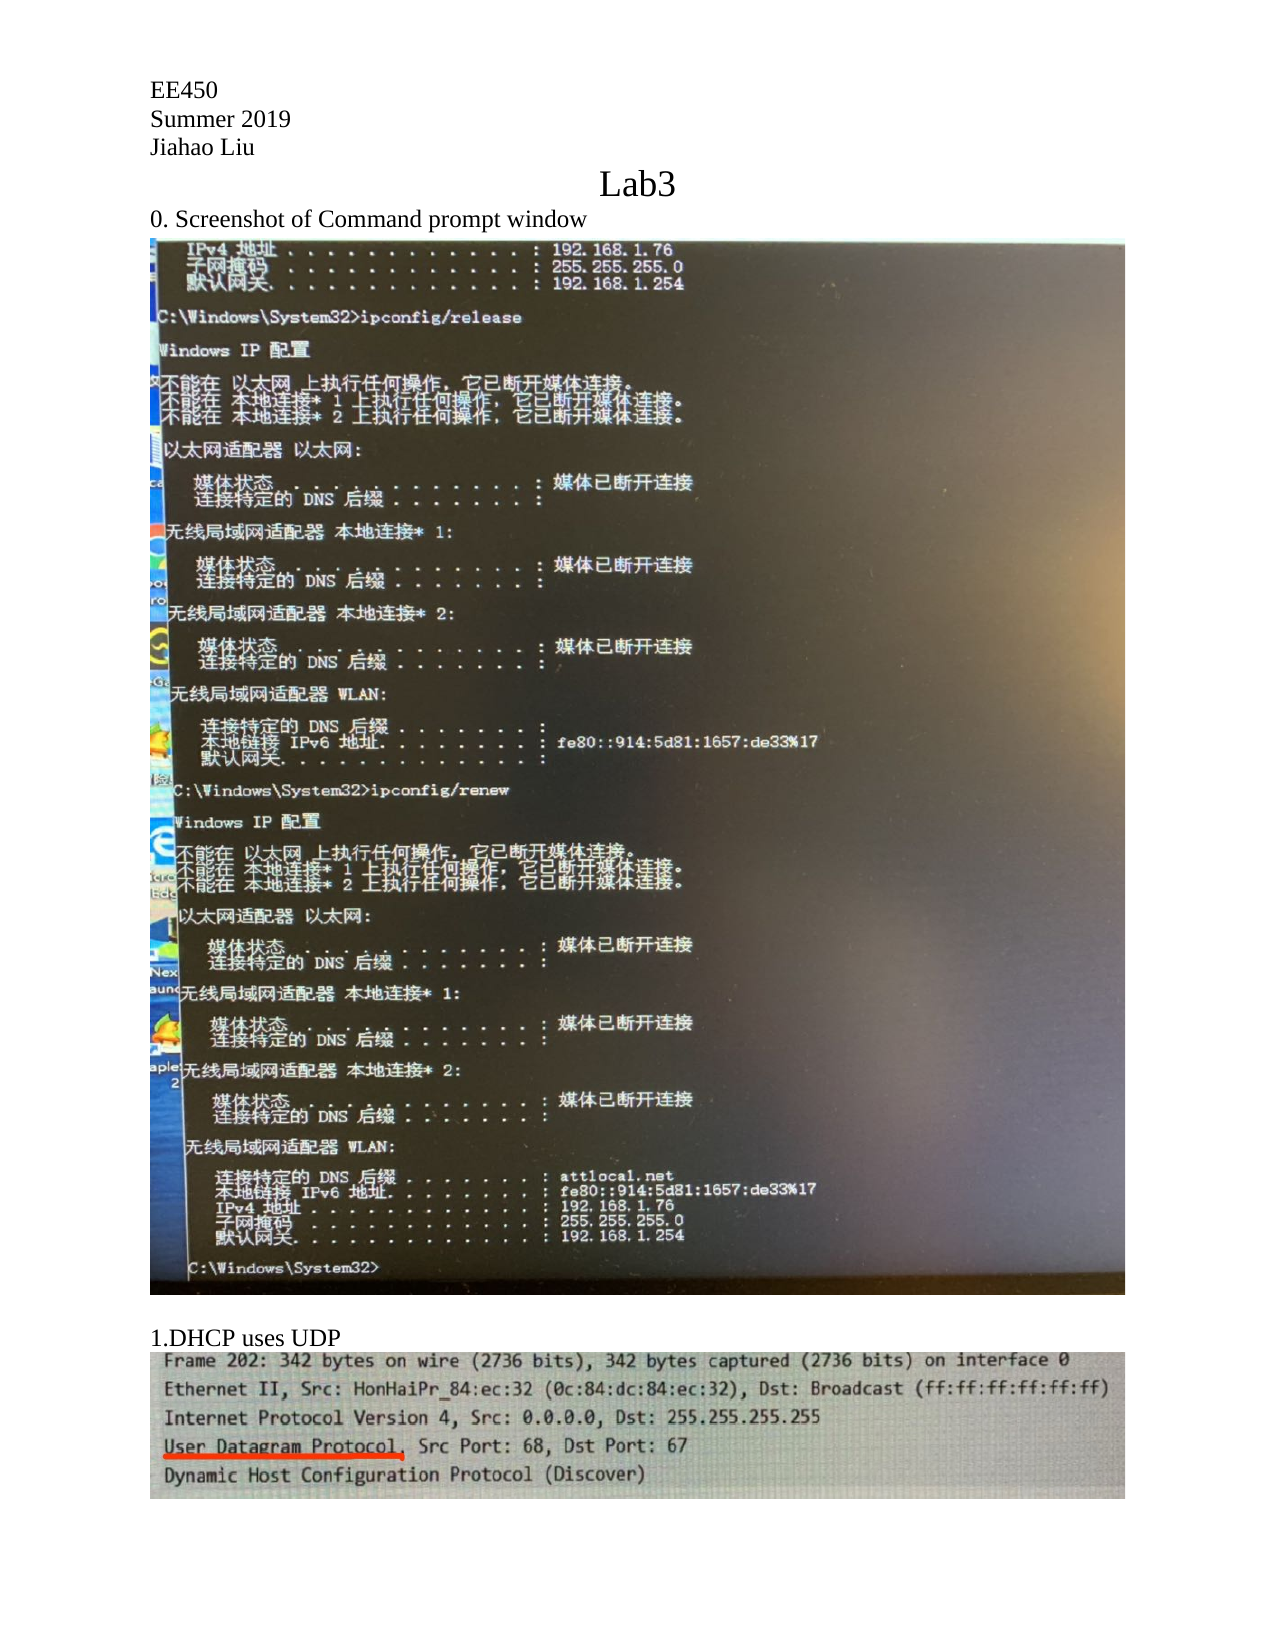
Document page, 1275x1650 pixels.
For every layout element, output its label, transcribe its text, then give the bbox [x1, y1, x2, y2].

text 1.DHCP uses UDP [150, 1323, 1125, 1352]
text 0. Screenshot of Command prompt window [150, 204, 1125, 233]
picture [150, 238, 1125, 1295]
text Lab3 [150, 161, 1125, 204]
picture [150, 1352, 1125, 1499]
